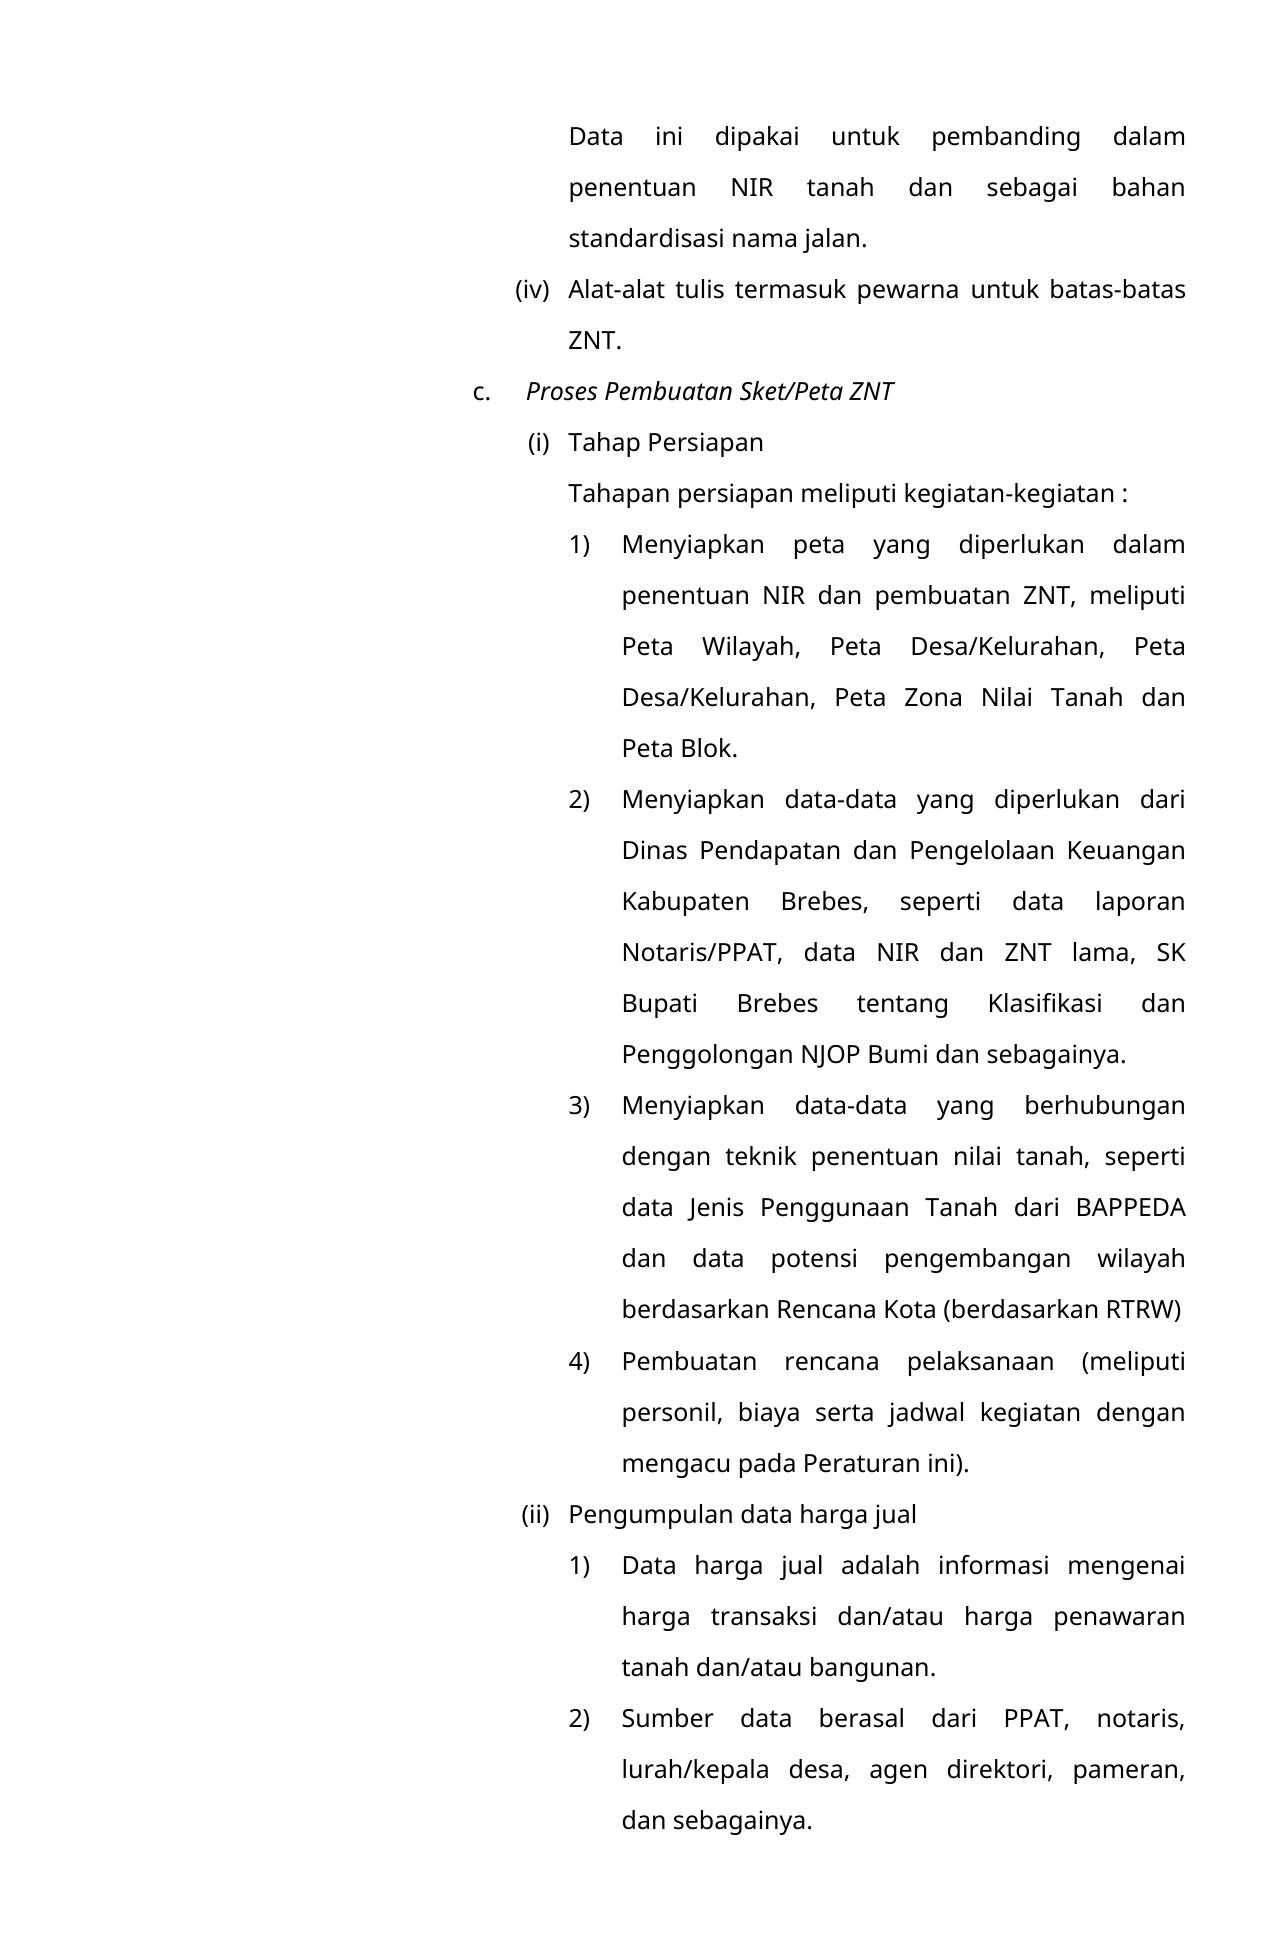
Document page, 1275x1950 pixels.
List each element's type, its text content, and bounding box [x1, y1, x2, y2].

list Data ini dipakai untuk pembanding dalam penentuan NIR tanah dan sebagai bahan standardisasi nama jalan. [568, 118, 1186, 254]
list Data harga jual adalah informasi mengenai harga transaksi dan/atau harga penawaran tanah dan/atau bangunan. [568, 1547, 1186, 1683]
list Alat-alat tulis termasuk pewarna untuk batas-batas ZNT. [549, 271, 1186, 356]
list Pengumpulan data harga jual [549, 1496, 1186, 1530]
list Menyiapkan data-data yang berhubungan dengan teknik penentuan nilai tanah, seperti data Jenis Penggunaan Tanah dari BAPPEDA dan data potensi pengembangan wilayah berdasarkan Rencana Kota (berdasarkan RTRW) [568, 1088, 1186, 1326]
list Tahap Persiapan [549, 424, 1186, 458]
list Menyiapkan peta yang diperlukan dalam penentuan NIR dan pembuatan ZNT, meliputi Peta Wilayah, Peta Desa/Kelurahan, Peta Desa/Kelurahan, Peta Zona Nilai Tanah dan Peta Blok. [568, 526, 1186, 765]
list Tahapan persiapan meliputi kegiatan-kegiatan : [568, 475, 1186, 509]
list Proses Pembuatan Sket/Peta ZNT [472, 373, 1186, 407]
list Sumber data berasal dari PPAT, notaris, lurah/kepala desa, agen direktori, pameran, dan sebagainya. [568, 1700, 1186, 1837]
list Menyiapkan data-data yang diperlukan dari Dinas Pendapatan dan Pengelolaan Keuangan Kabupaten Brebes, seperti data laporan Notaris/PPAT, data NIR dan ZNT lama, SK Bupati Brebes tentang Klasifikasi dan Penggolongan NJOP Bumi dan sebagainya. [568, 782, 1186, 1071]
list Pembuatan rencana pelaksanaan (meliputi personil, biaya serta jadwal kegiatan dengan mengacu pada Peraturan ini). [568, 1343, 1186, 1479]
